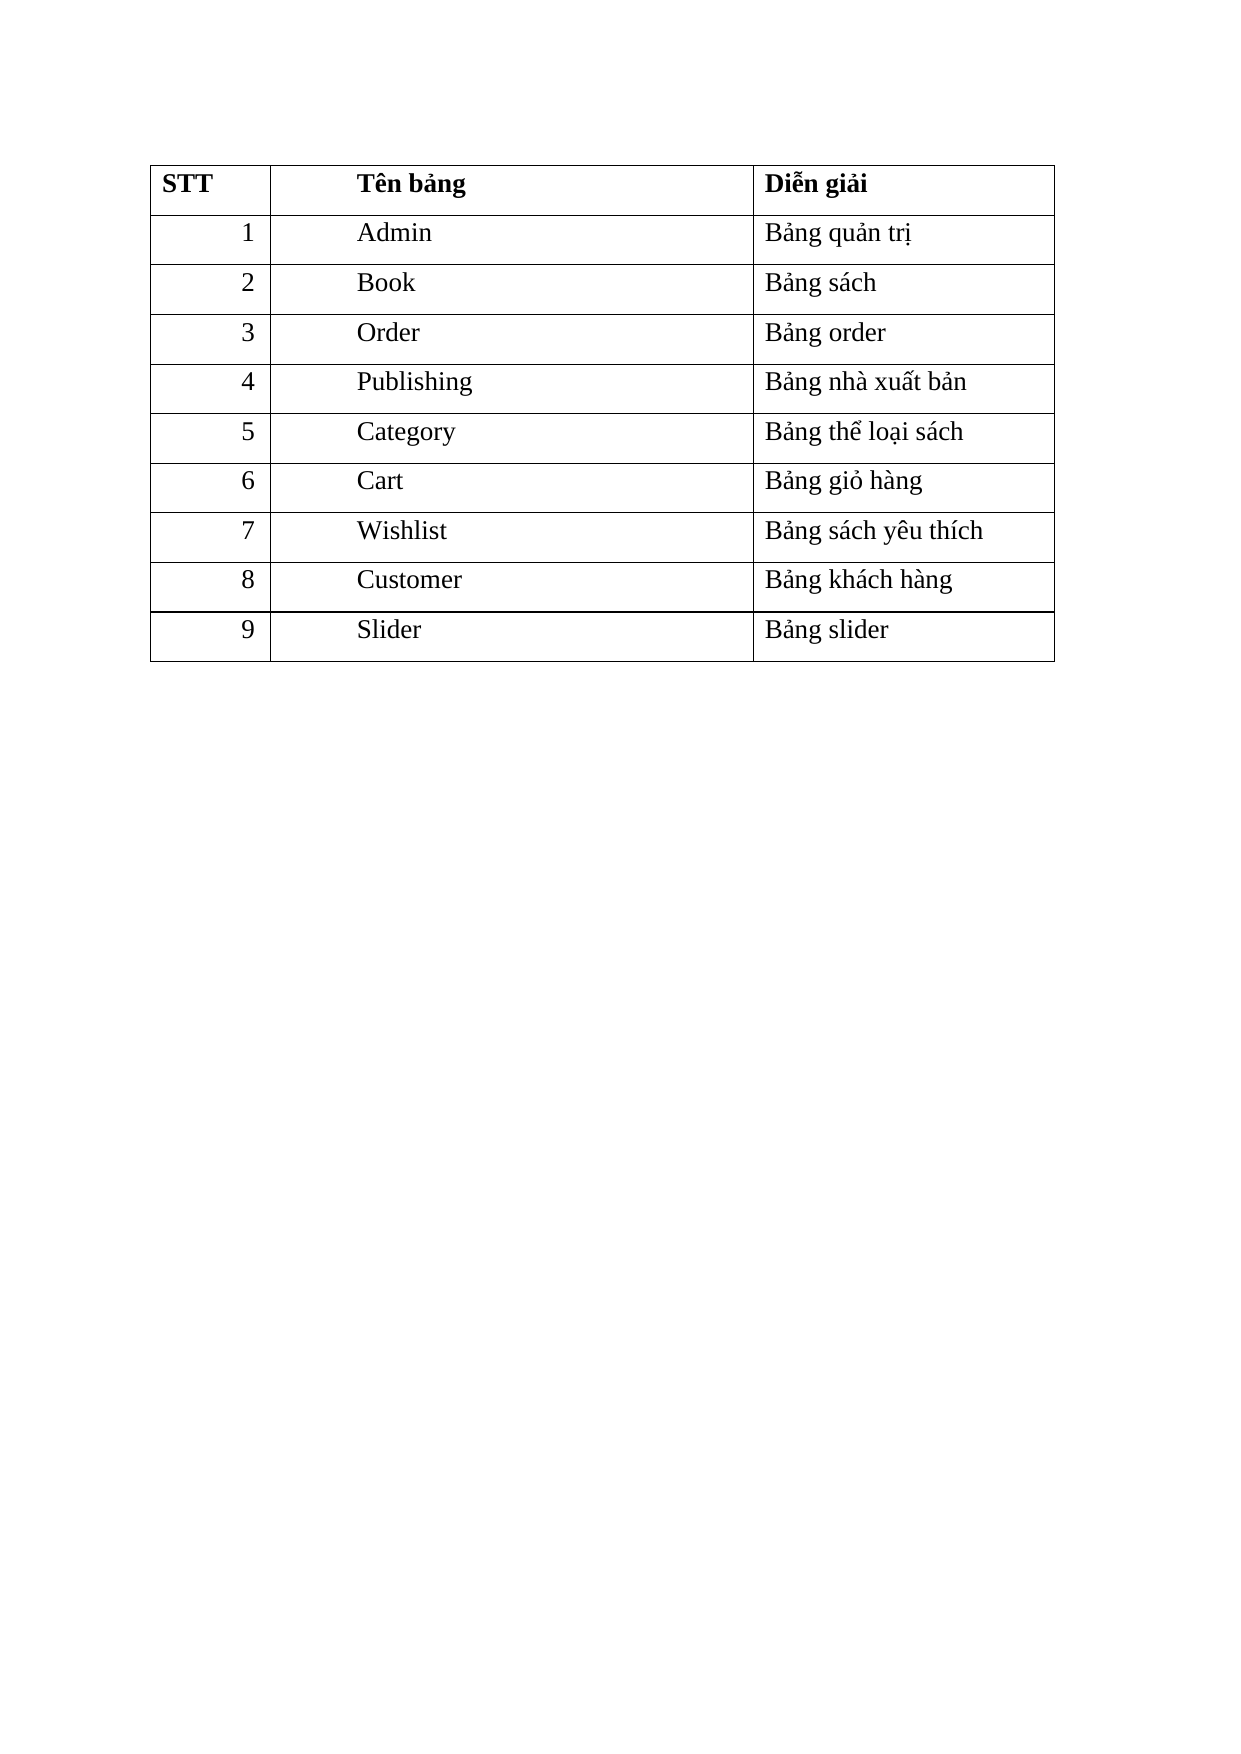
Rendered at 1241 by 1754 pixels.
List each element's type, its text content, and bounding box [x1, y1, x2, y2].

table_cell Customer [271, 563, 753, 611]
table_cell Slider [271, 613, 753, 661]
table_cell Cart [271, 464, 753, 512]
table_cell Publishing [271, 365, 753, 413]
table_cell Bảng order [754, 315, 1054, 363]
table_cell 7 [151, 513, 270, 562]
table_cell Order [271, 315, 753, 363]
table_cell Bảng giỏ hàng [754, 464, 1054, 512]
table_cell 8 [151, 563, 270, 611]
table_cell Admin [271, 216, 753, 264]
table_header Diễn giải [754, 166, 1054, 215]
table_cell 1 [151, 216, 270, 264]
table_cell 2 [151, 265, 270, 314]
table_header Tên bảng [271, 166, 753, 215]
table_cell Bảng quản trị [754, 216, 1054, 264]
table_cell Bảng thể loại sách [754, 414, 1054, 463]
table_cell Bảng sách yêu thích [754, 513, 1054, 562]
table_cell 4 [151, 365, 270, 413]
table_cell 5 [151, 414, 270, 463]
table_cell 9 [151, 613, 270, 661]
table_cell Wishlist [271, 513, 753, 562]
table_cell 6 [151, 464, 270, 512]
table_cell Bảng nhà xuất bản [754, 365, 1054, 413]
table_cell Book [271, 265, 753, 314]
table_cell Category [271, 414, 753, 463]
table_cell Bảng sách [754, 265, 1054, 314]
table_header STT [151, 166, 270, 215]
table_cell 3 [151, 315, 270, 363]
table_cell Bảng khách hàng [754, 563, 1054, 611]
table_cell Bảng slider [754, 613, 1054, 661]
